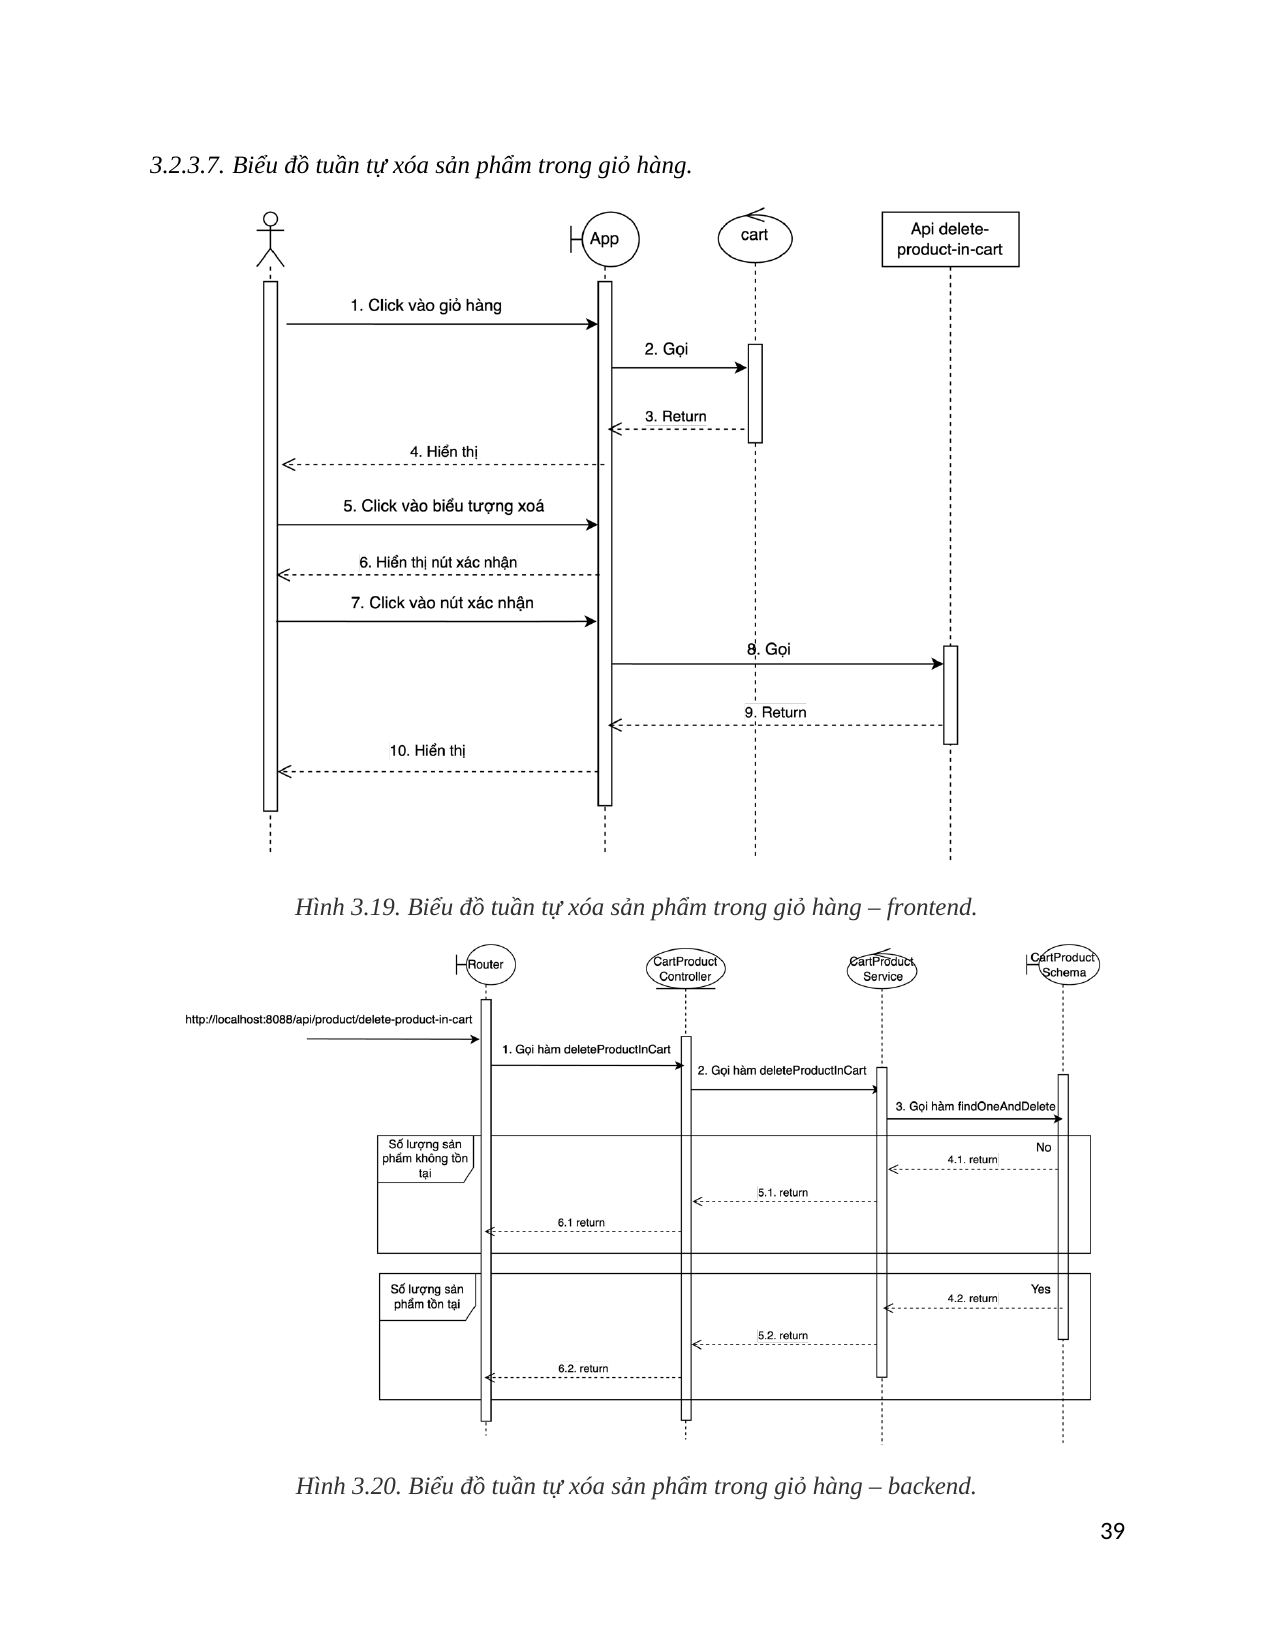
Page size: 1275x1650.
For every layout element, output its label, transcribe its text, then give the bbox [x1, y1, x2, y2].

picture [165, 935, 1110, 1456]
text 3.2.3.7. Biểu đồ tuần tự xóa sản phẩm trong giỏ hàng. [150, 150, 1125, 179]
picture [242, 193, 1033, 877]
text Hình 3.20. Biểu đồ tuần tự xóa sản phẩm trong giỏ hàng – backend. [150, 1471, 1125, 1499]
text Hình 3.19. Biểu đồ tuần tự xóa sản phẩm trong giỏ hàng – frontend. [150, 892, 1125, 921]
